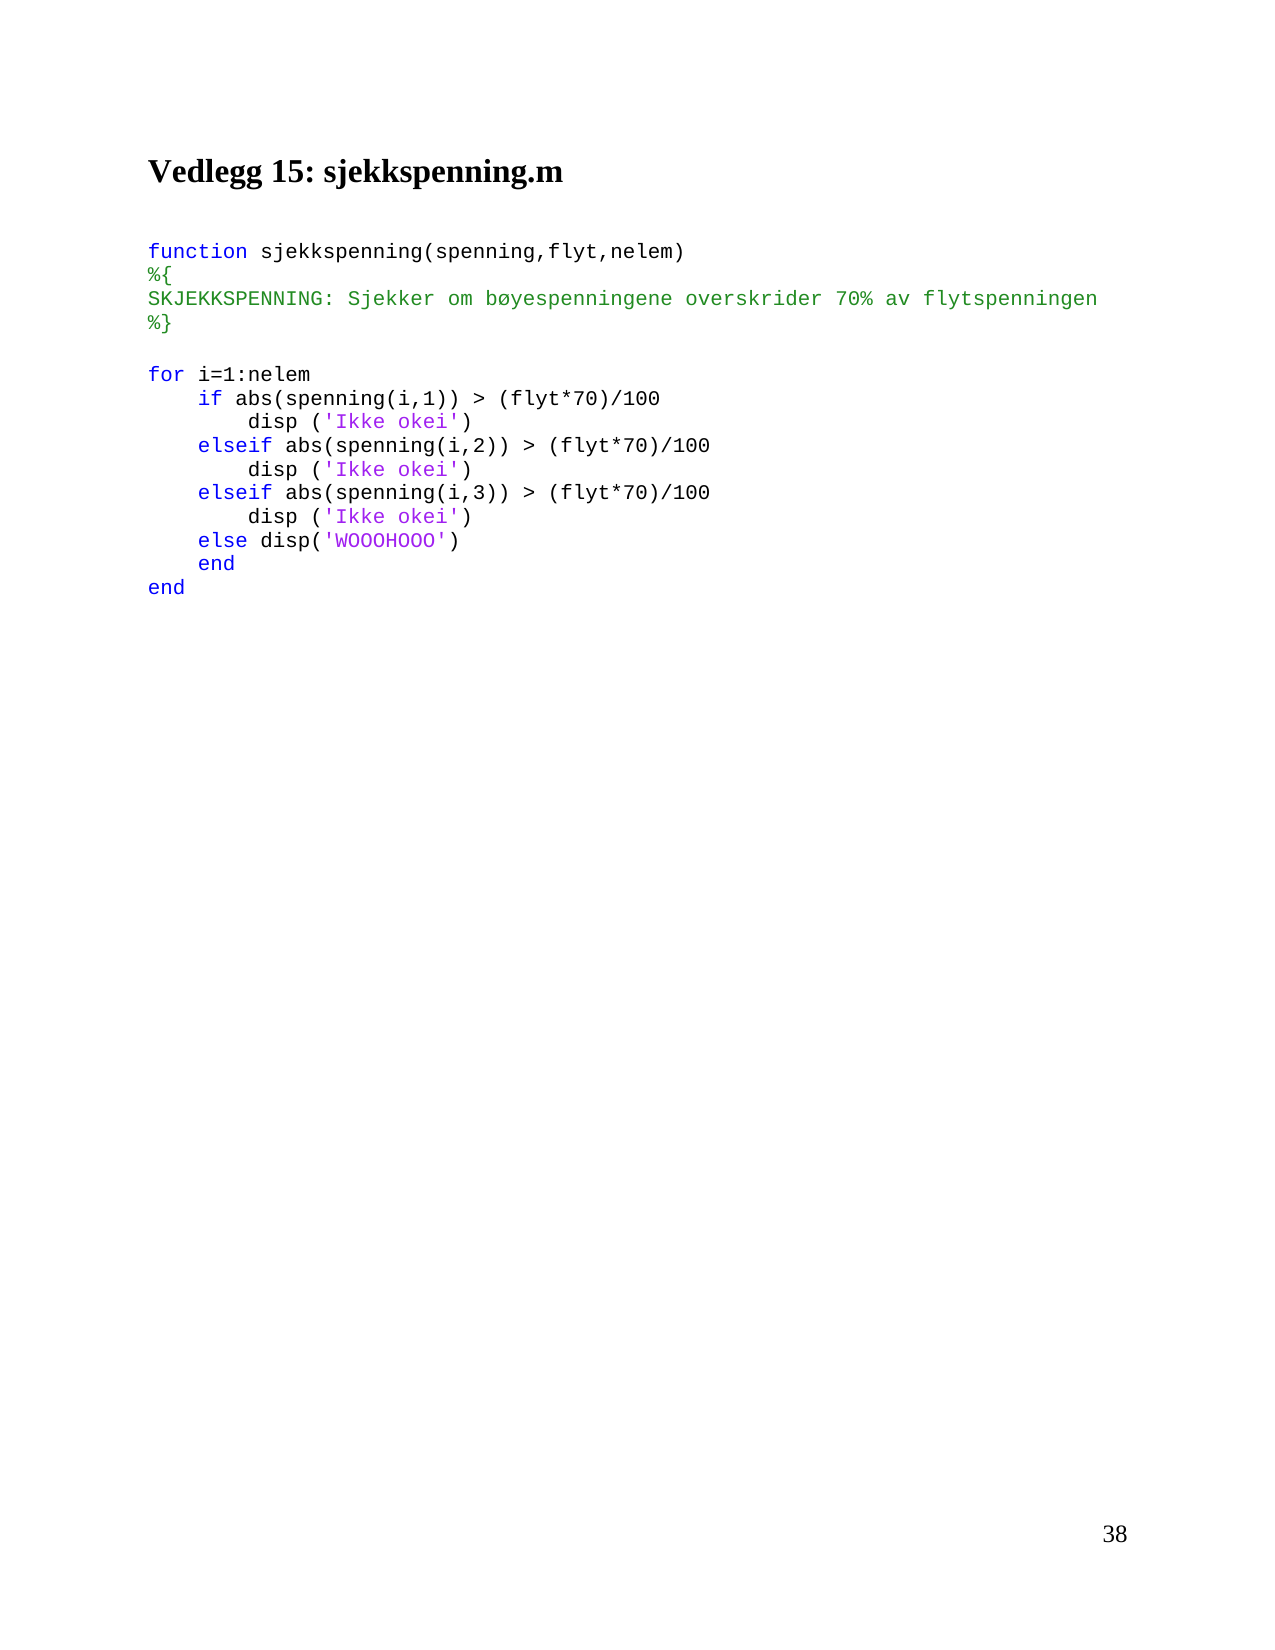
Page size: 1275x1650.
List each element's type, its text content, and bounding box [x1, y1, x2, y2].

text else disp('WOOOHOOO') [148, 530, 1127, 553]
text disp ('Ikke okei') [148, 506, 1127, 530]
text for i=1:nelem [148, 364, 1127, 388]
text elseif abs(spenning(i,2)) > (flyt*70)/100 [148, 435, 1127, 459]
text disp ('Ikke okei') [148, 459, 1127, 482]
text %{ [148, 264, 1127, 288]
text end [148, 553, 1127, 577]
text elseif abs(spenning(i,3)) > (flyt*70)/100 [148, 482, 1127, 506]
text if abs(spenning(i,1)) > (flyt*70)/100 [148, 388, 1127, 411]
text end [148, 577, 1127, 601]
text disp ('Ikke okei') [148, 411, 1127, 435]
text SKJEKKSPENNING: Sjekker om bøyespenningene overskrider 70% av flytspenningen [148, 288, 1127, 312]
subtitle Vedlegg 15: sjekkspenning.m [148, 152, 1127, 190]
text function sjekkspenning(spenning,flyt,nelem) [148, 241, 1127, 264]
text %} [148, 312, 1127, 335]
